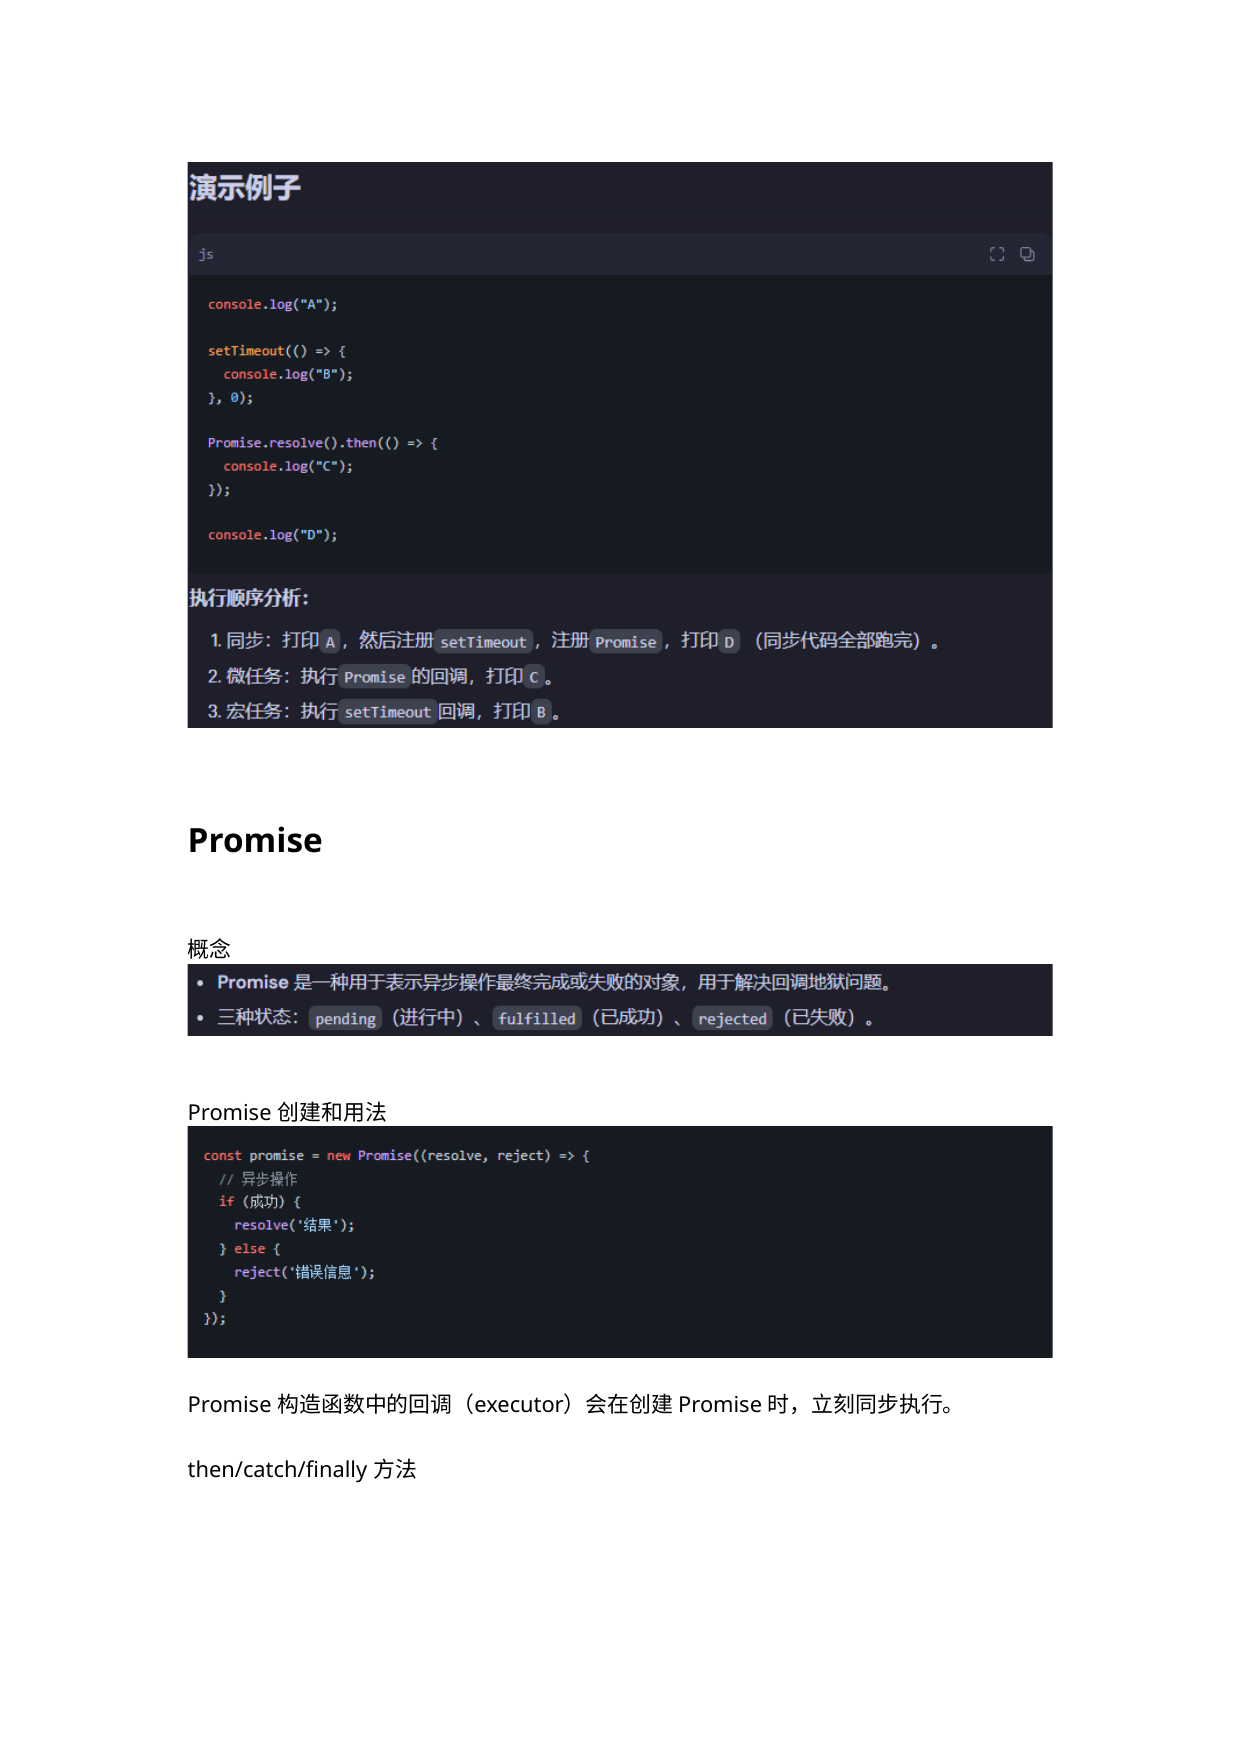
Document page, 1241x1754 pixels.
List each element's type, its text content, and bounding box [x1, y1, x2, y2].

picture [187, 1126, 1053, 1358]
picture [187, 964, 1053, 1036]
picture [187, 162, 1053, 728]
subtitle Promise [187, 807, 1053, 872]
text Promise 构造函数中的回调（executor）会在创建 Promise 时，立刻同步执行。 [187, 1387, 1053, 1419]
text 概念 [187, 932, 1053, 964]
text then/catch/finally 方法 [187, 1452, 1053, 1484]
text Promise 创建和用法 [187, 1094, 1053, 1126]
